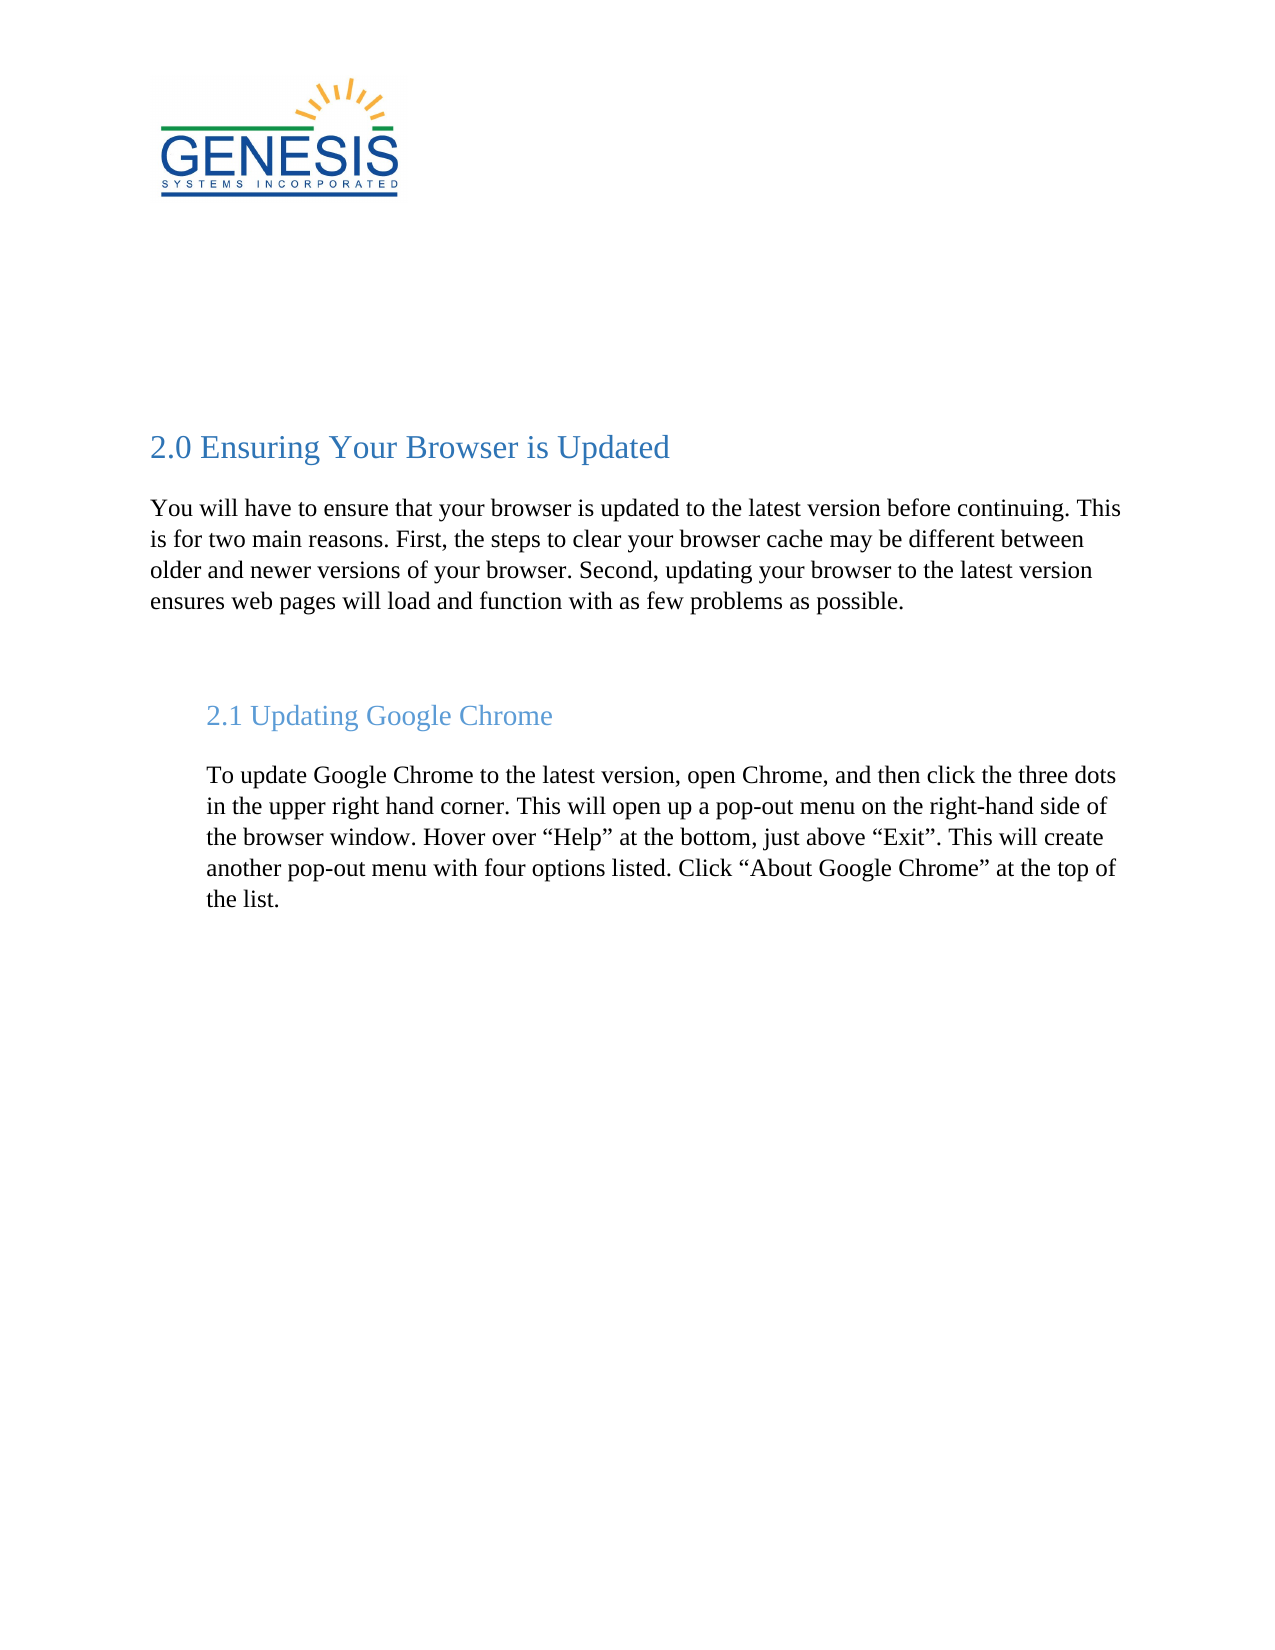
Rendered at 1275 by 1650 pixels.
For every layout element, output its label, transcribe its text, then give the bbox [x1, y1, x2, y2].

subtitle 2.0 Ensuring Your Browser is Updated [150, 427, 1125, 465]
subtitle To update Google Chrome to the latest version, open Chrome, and then click the three dots in the upper right hand corner. This will open up a pop-out menu on the right-hand side of the browser window. Hover over “Help” at the bottom, just above “Exit”. This will create another pop-out menu with four options listed. Click “About Google Chrome” at the top of the list. [206, 760, 1125, 913]
picture [150, 75, 409, 203]
subtitle You will have to ensure that your browser is updated to the latest version before continuing. This is for two main reasons. First, the steps to clear your browser cache may be different between older and newer versions of your browser. Second, updating your browser to the latest version ensures web pages will load and function with as few problems as possible. [150, 493, 1125, 615]
subtitle 2.1 Updating Google Chrome [206, 698, 1125, 732]
